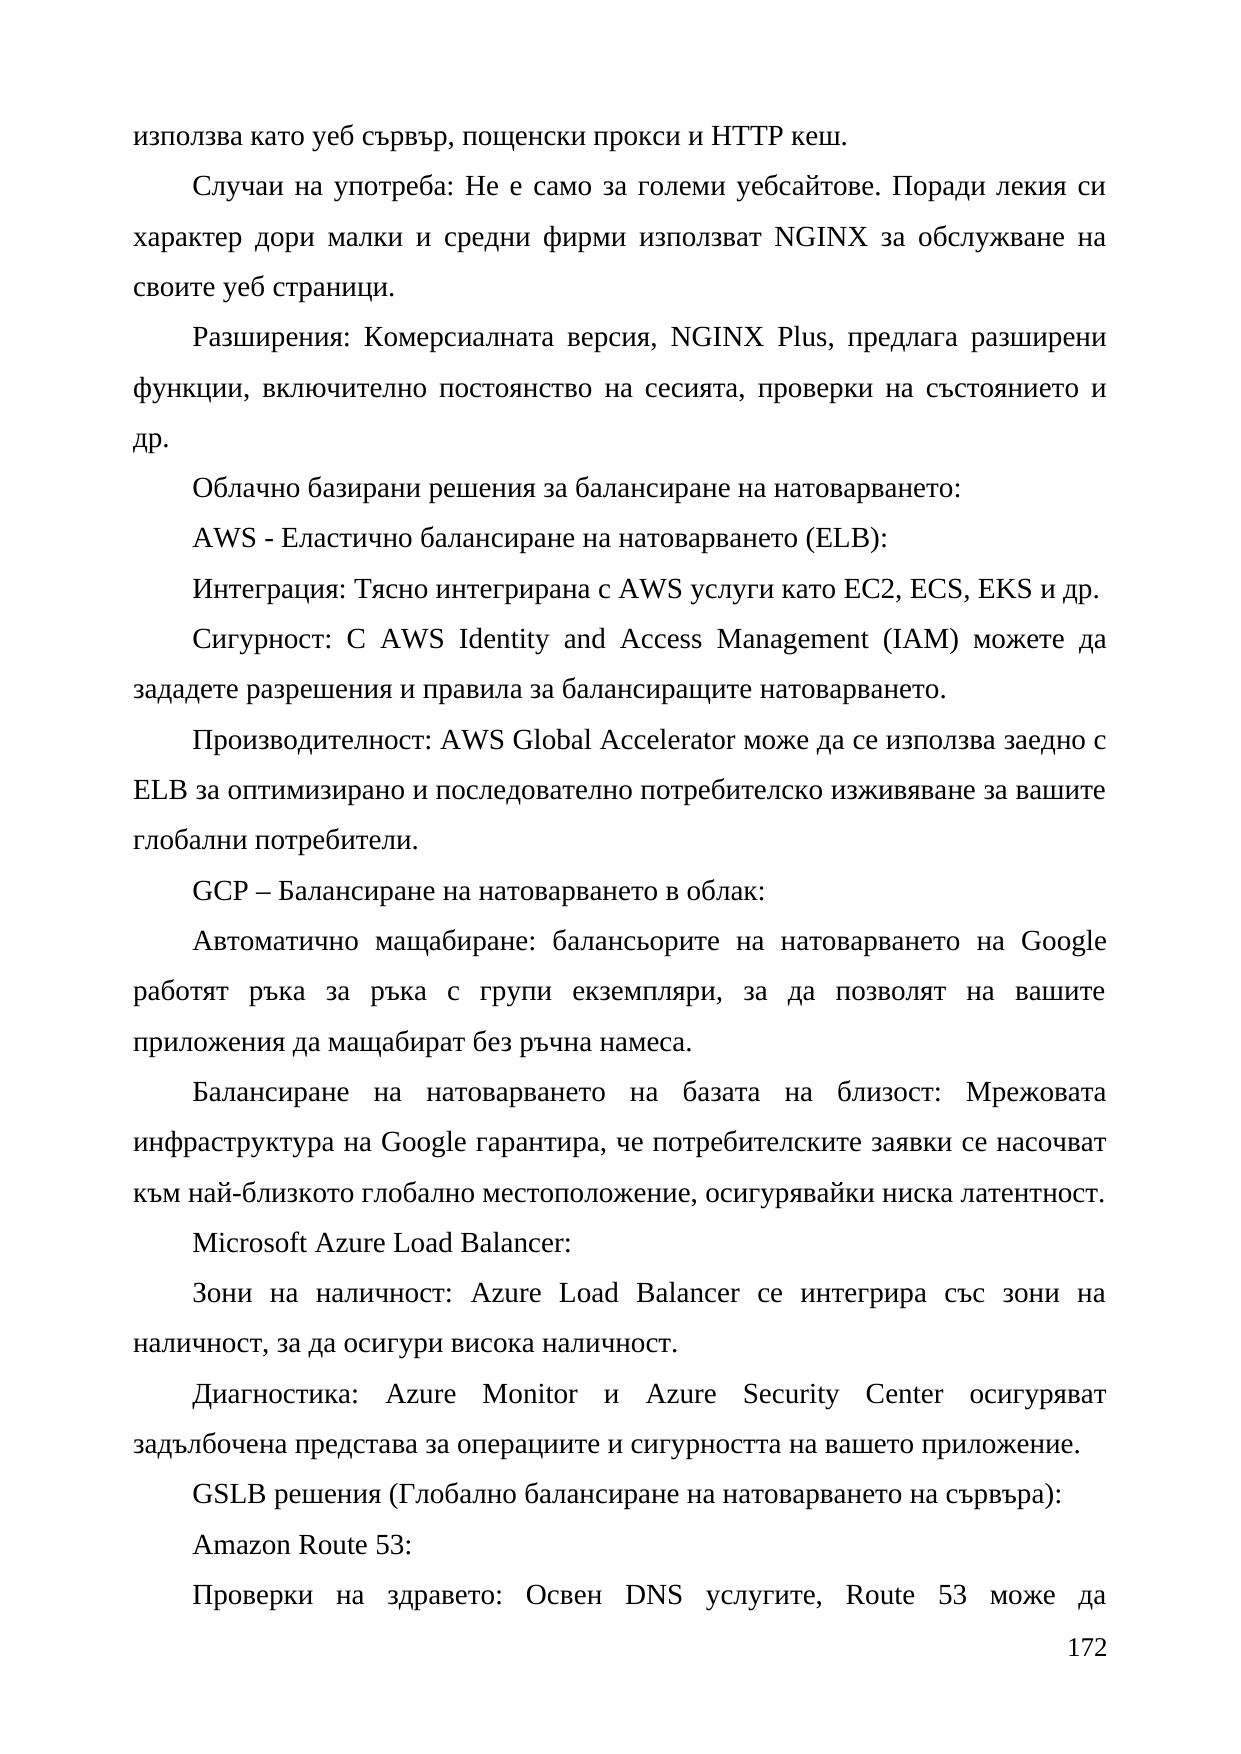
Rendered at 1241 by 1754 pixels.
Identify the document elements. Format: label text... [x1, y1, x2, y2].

text Диагностика: Azure Monitor и Azure Security Center осигуряват задълбочена представа за операциите и сигурността на вашето приложение. [133, 1376, 1107, 1460]
text Автоматично мащабиране: балансьорите на натоварването на Google работят ръка за ръка с групи екземпляри, за да позволят на вашите приложения да мащабират без ръчна намеса. [133, 923, 1107, 1057]
text Сигурност: С AWS Identity and Access Management (IAM) можете да зададете разрешения и правила за балансиращите натоварването. [133, 621, 1107, 705]
text Производителност: AWS Global Accelerator може да се използва заедно с ELB за оптимизирано и последователно потребителско изживяване за вашите глобални потребители. [133, 722, 1107, 856]
text Microsoft Azure Load Balancer: [133, 1225, 1107, 1258]
text Балансиране на натоварването на базата на близост: Мрежовата инфраструктура на Google гарантира, че потребителските заявки се насочват към най-близкото глобално местоположение, осигурявайки ниска латентност. [133, 1074, 1107, 1208]
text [133, 1577, 1107, 1611]
text Зони на наличност: Azure Load Balancer се интегрира със зони на наличност, за да осигури висока наличност. [133, 1275, 1107, 1359]
text Случаи на употреба: Не е само за големи уебсайтове. Поради лекия си характер дори малки и средни фирми използват NGINX за обслужване на своите уеб страници. [133, 168, 1107, 303]
text Облачно базирани решения за балансиране на натоварването: [133, 470, 1107, 504]
text Amazon Route 53: [133, 1527, 1107, 1560]
text Разширения: Комерсиалната версия, NGINX Plus, предлага разширени функции, включително постоянство на сесията, проверки на състоянието и др. [133, 319, 1107, 453]
text GSLB решения (Глобално балансиране на натоварването на сървъра): [133, 1477, 1107, 1510]
text AWS - Еластично балансиране на натоварването (ELB): [133, 521, 1107, 554]
text Интеграция: Тясно интегрирана с AWS услуги като EC2, ECS, EKS и др. [133, 571, 1107, 604]
text GCP – Балансиране на натоварването в облак: [133, 873, 1107, 906]
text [133, 118, 1107, 152]
